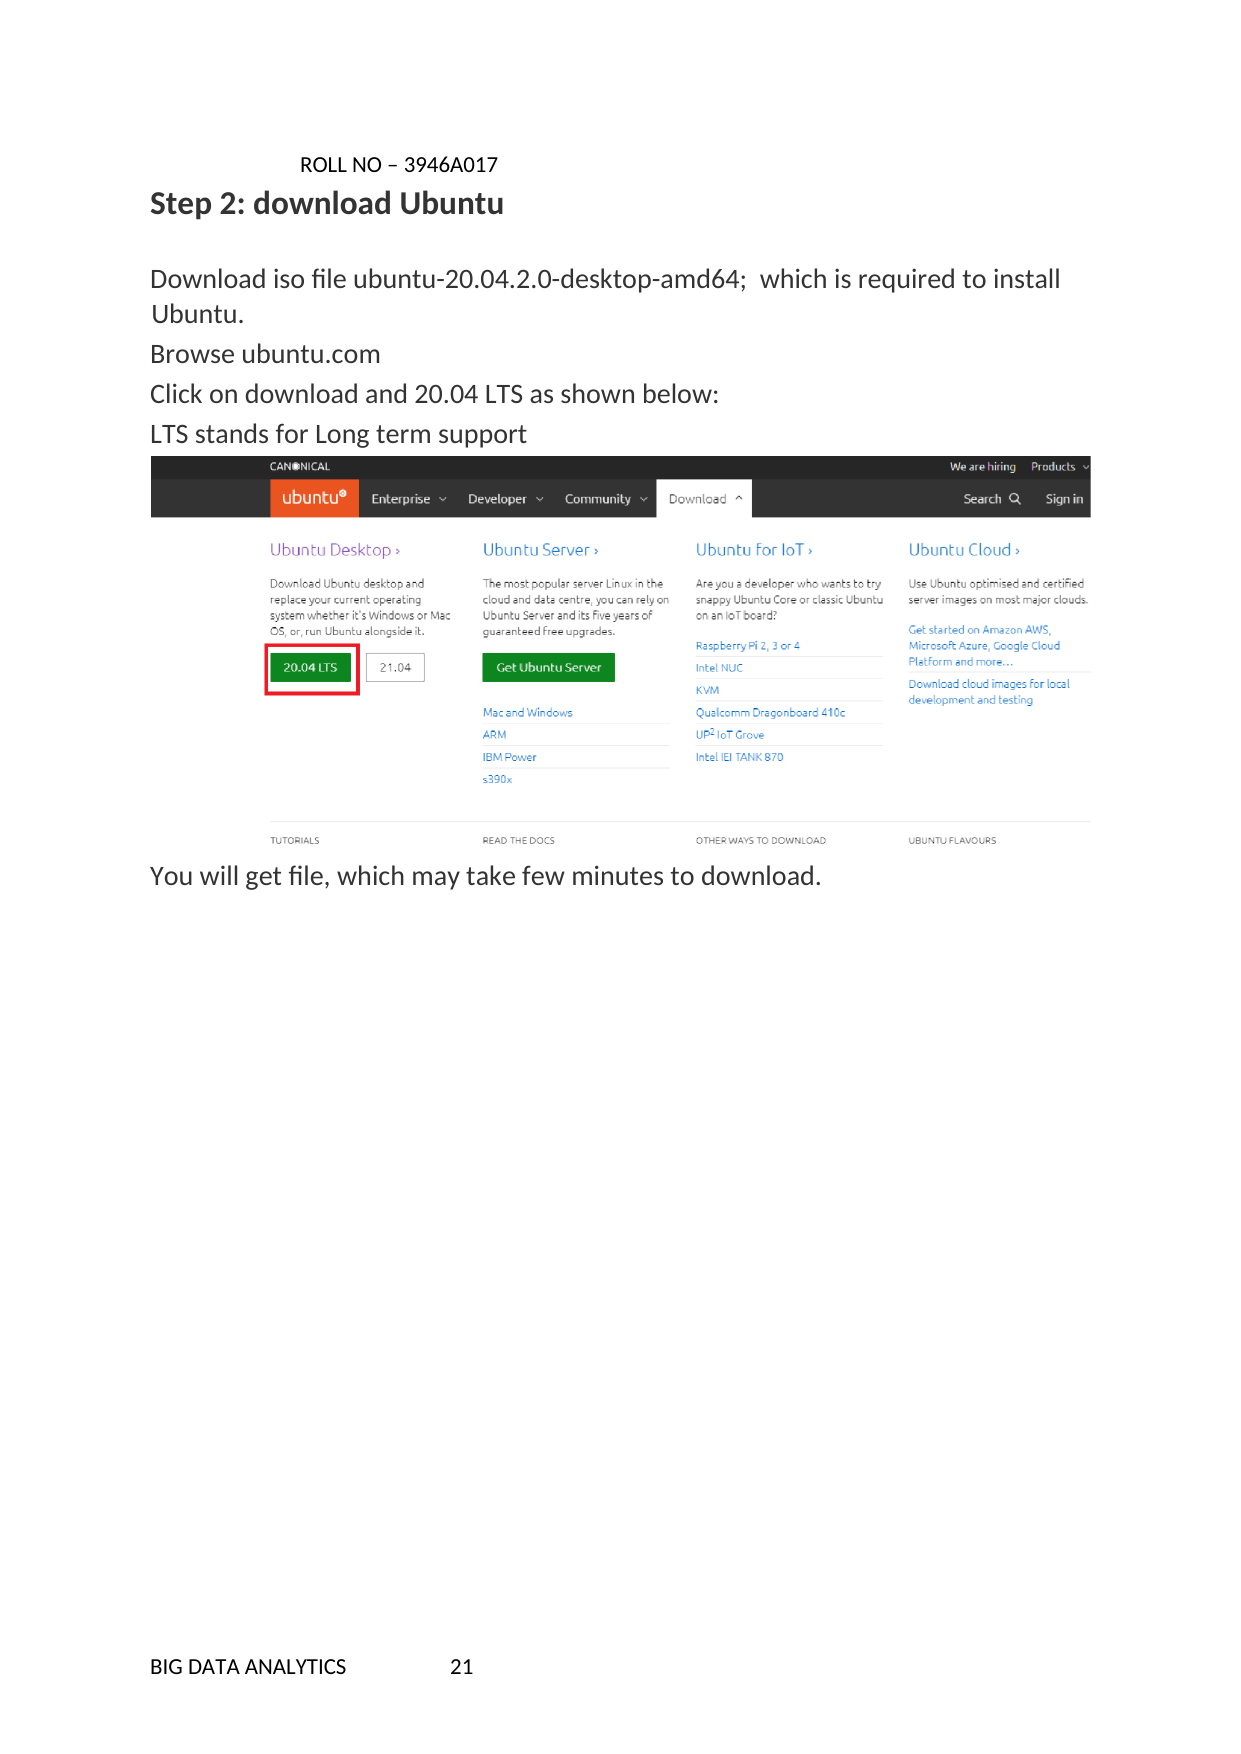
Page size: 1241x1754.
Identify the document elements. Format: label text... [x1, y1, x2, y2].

text Download iso file ubuntu-20.04.2.0-desktop-amd64; which is required to install Ubuntu. [150, 261, 1089, 330]
text Browse ubuntu.com [150, 336, 1089, 370]
text You will get file, which may take few minutes to download. [150, 858, 1089, 892]
text LTS stands for Long term support [150, 416, 1089, 450]
text Step 2: download Ubuntu [150, 182, 1090, 223]
picture [150, 456, 1091, 858]
text Click on download and 20.04 LTS as shown below: [150, 376, 1089, 410]
